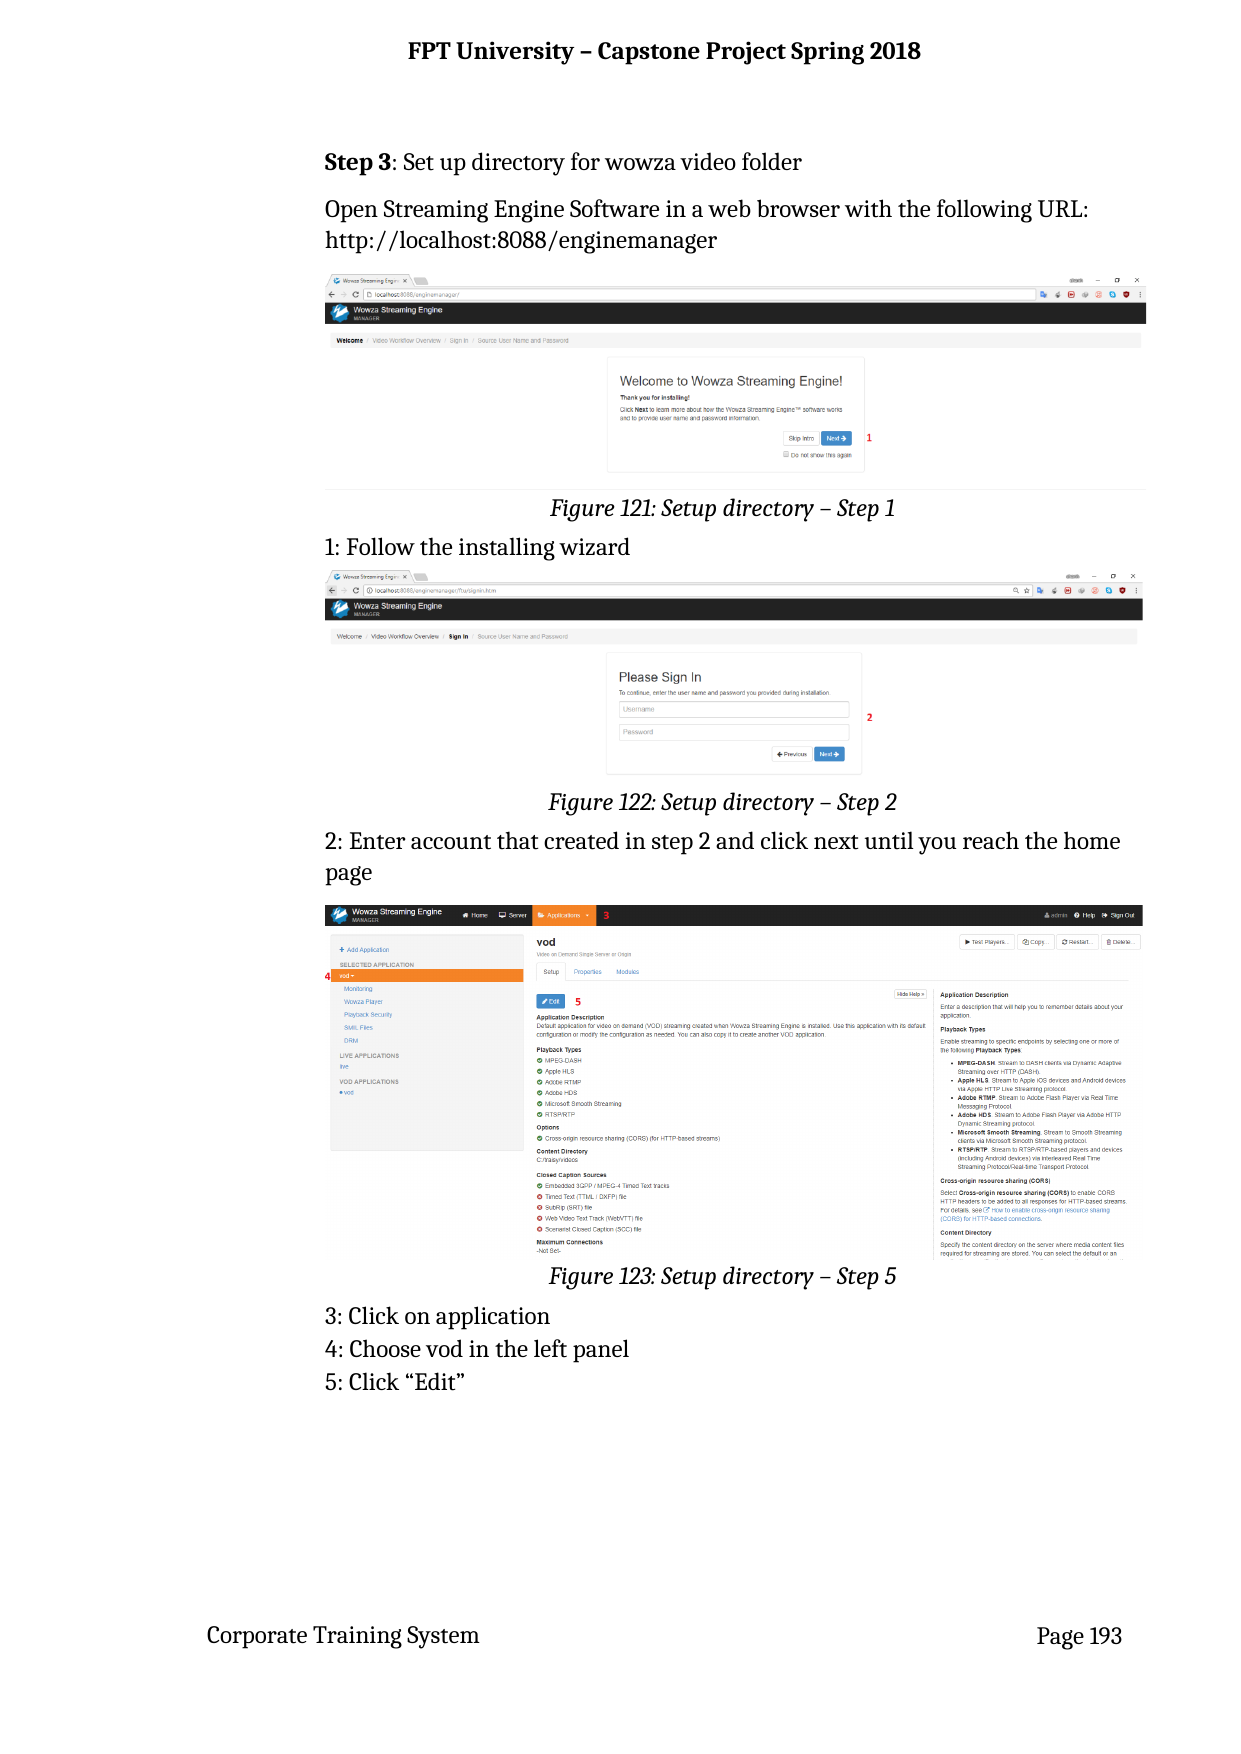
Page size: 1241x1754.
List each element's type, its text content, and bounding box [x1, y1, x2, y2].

picture [325, 570, 1143, 786]
text Step 3: Set up directory for wowza video folder [325, 148, 1122, 176]
text 4: Choose vod in the left panel [325, 1334, 1122, 1363]
text 2: Enter account that created in step 2 and click next until you reach the home page [325, 827, 1122, 887]
picture [325, 274, 1147, 492]
picture [325, 905, 1143, 1260]
text Figure 122: Setup directory – Step 2 [207, 788, 1122, 816]
text 3: Click on application [325, 1302, 1122, 1330]
text Figure 123: Setup directory – Step 5 [207, 1262, 1122, 1291]
text 5: Click “Edit” [325, 1368, 1122, 1396]
text 1: Follow the installing wizard [325, 533, 1122, 562]
text Figure 121: Setup directory – Step 1 [207, 494, 1122, 523]
text Open Streaming Engine Software in a web browser with the following URL: http://localhost:8088/enginemanager [325, 195, 1122, 255]
